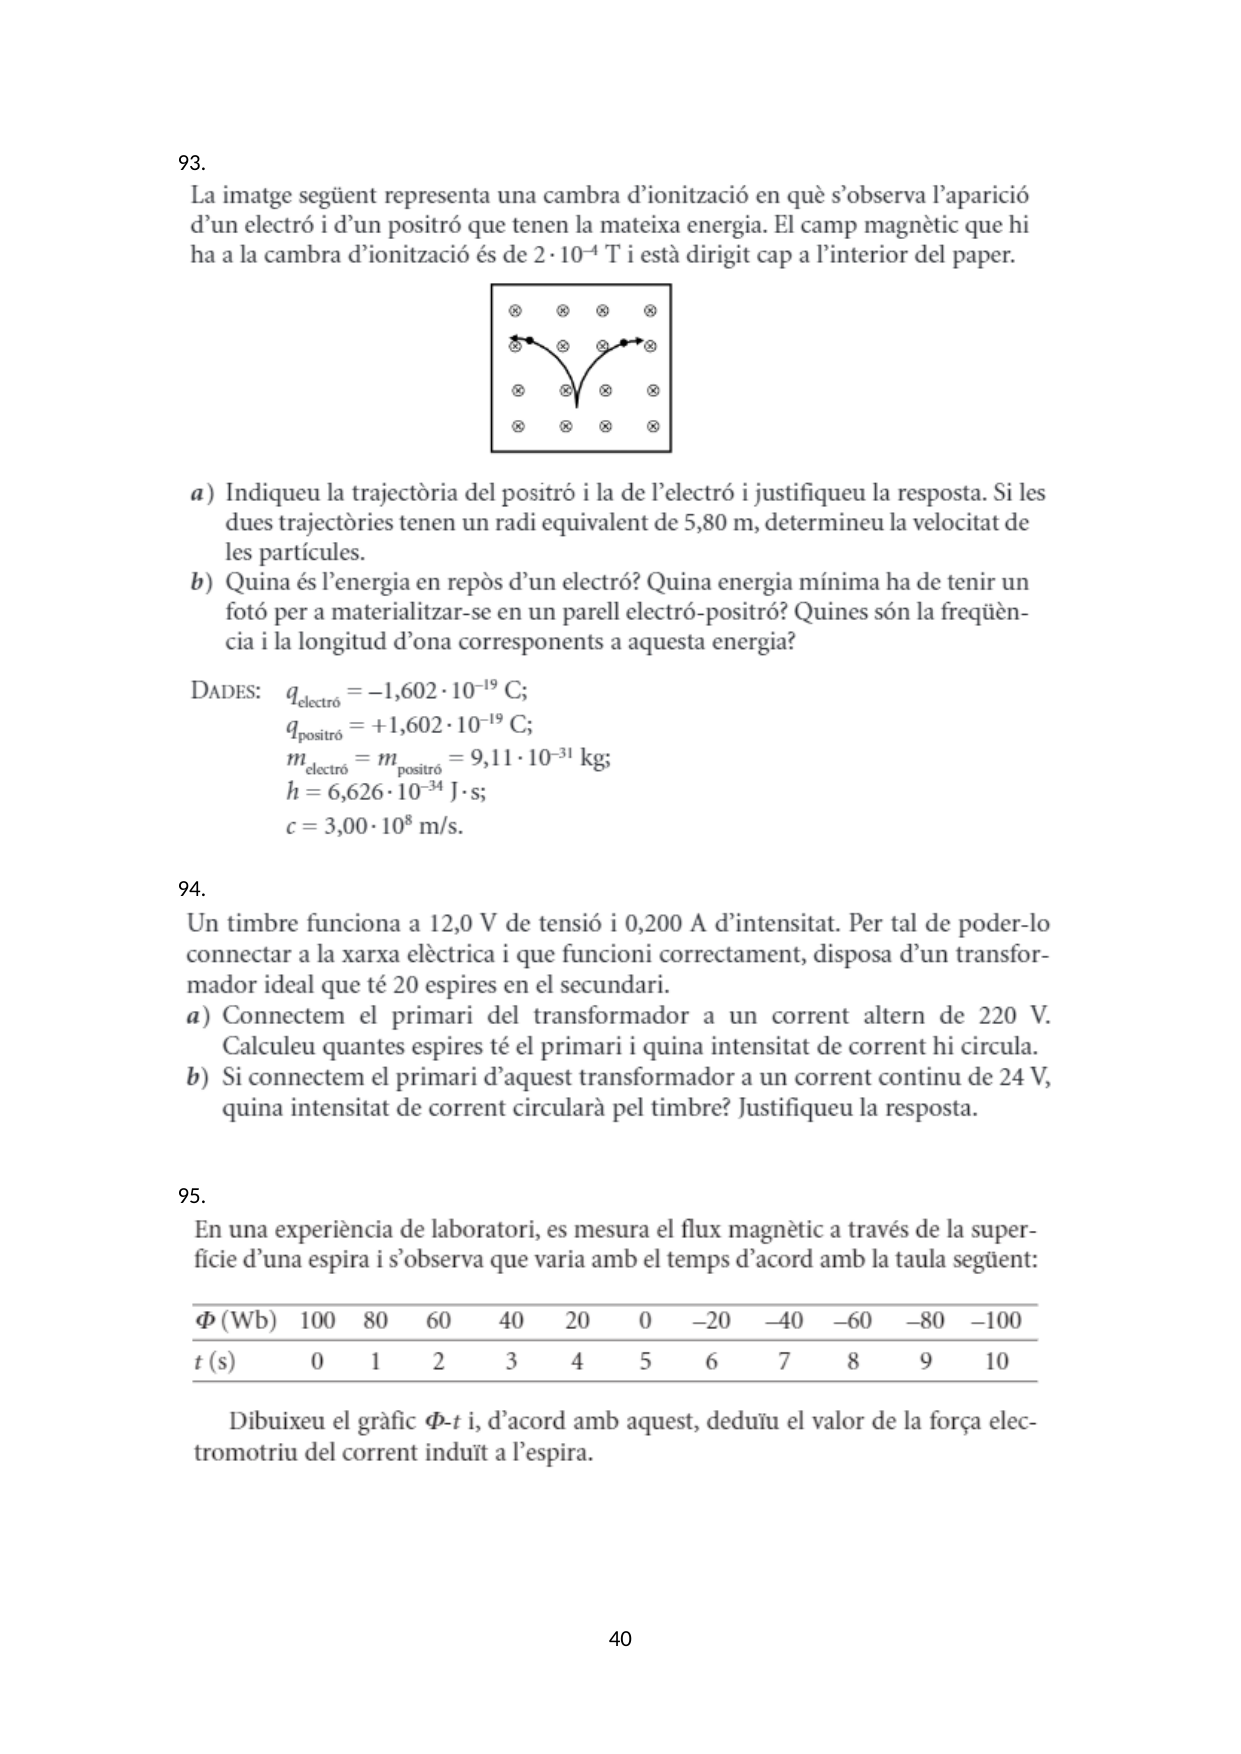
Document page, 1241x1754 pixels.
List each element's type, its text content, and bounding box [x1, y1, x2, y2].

text 93. [177, 148, 1063, 175]
text 94. [177, 874, 1063, 902]
text 95. [177, 1181, 1063, 1209]
picture [177, 175, 1063, 846]
picture [177, 902, 1063, 1153]
picture [177, 1208, 1060, 1497]
